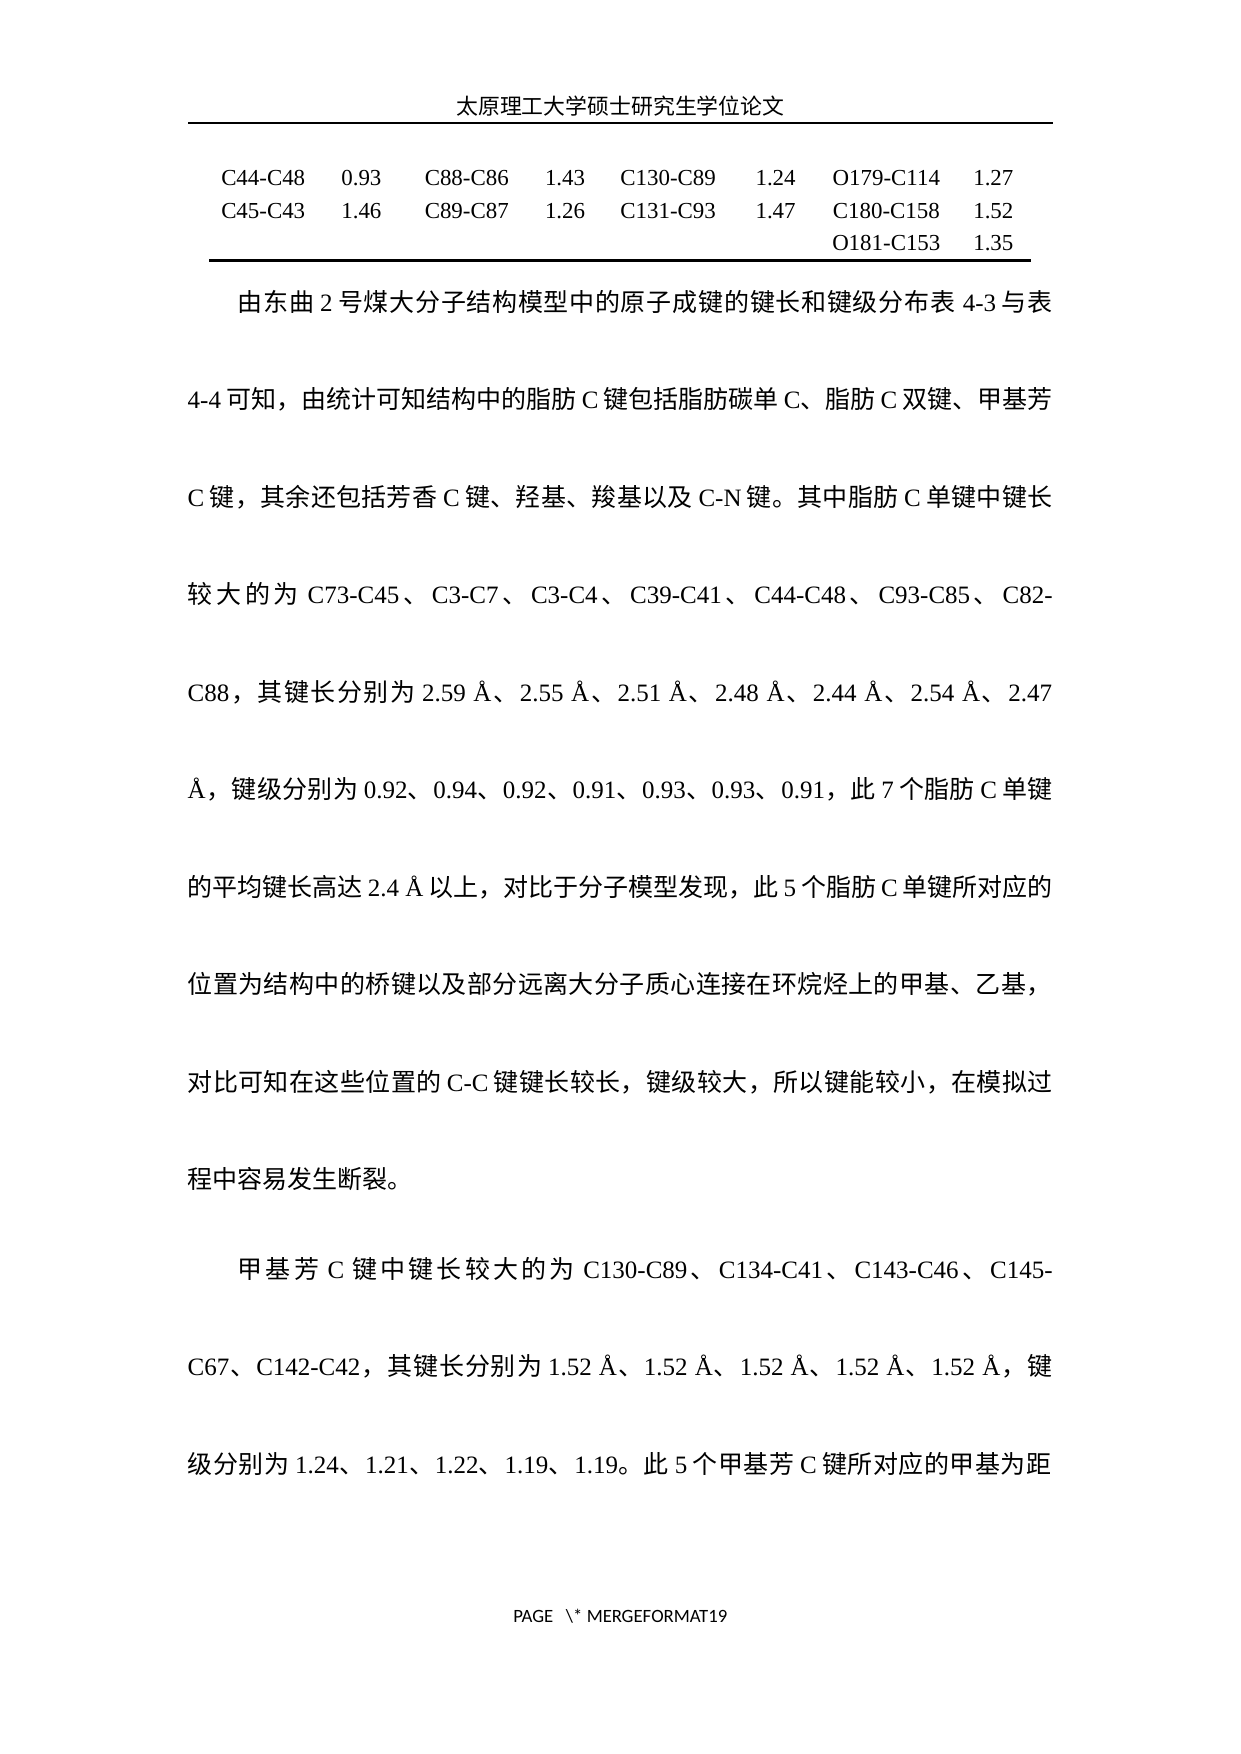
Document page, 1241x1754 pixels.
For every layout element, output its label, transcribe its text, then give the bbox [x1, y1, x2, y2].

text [187, 1235, 1053, 1495]
text 由东曲2号煤大分子结构模型中的原子成键的键长和键级分布表4-3与表4-4可知，由统计可知结构中的脂肪C键包括脂肪碳单C、脂肪C双键、甲基芳C键，其余还包括芳香C键、羟基、羧基以及C-N键。其中脂肪C单键中键长较大的为C73-C45、C3-C7、C3-C4、C39-C41、C44-C48、C93-C85、C82-C88，其键长分别为2.59 Å、2.55 Å、2.51 Å、2.48 Å、2.44 Å、2.54 Å、2.47 Å，键级分别为0.92、0.94、0.92、0.91、0.93、0.93、0.91，此7个脂肪C单键的平均键长高达2.4 Å以上，对比于分子模型发现，此5个脂肪C单键所对应的位置为结构中的桥键以及部分远离大分子质心连接在环烷烃上的甲基、乙基，对比可知在这些位置的C-C键键长较长，键级较大，所以键能较小，在模拟过程中容易发生断裂。 [187, 268, 1053, 1211]
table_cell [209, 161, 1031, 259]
